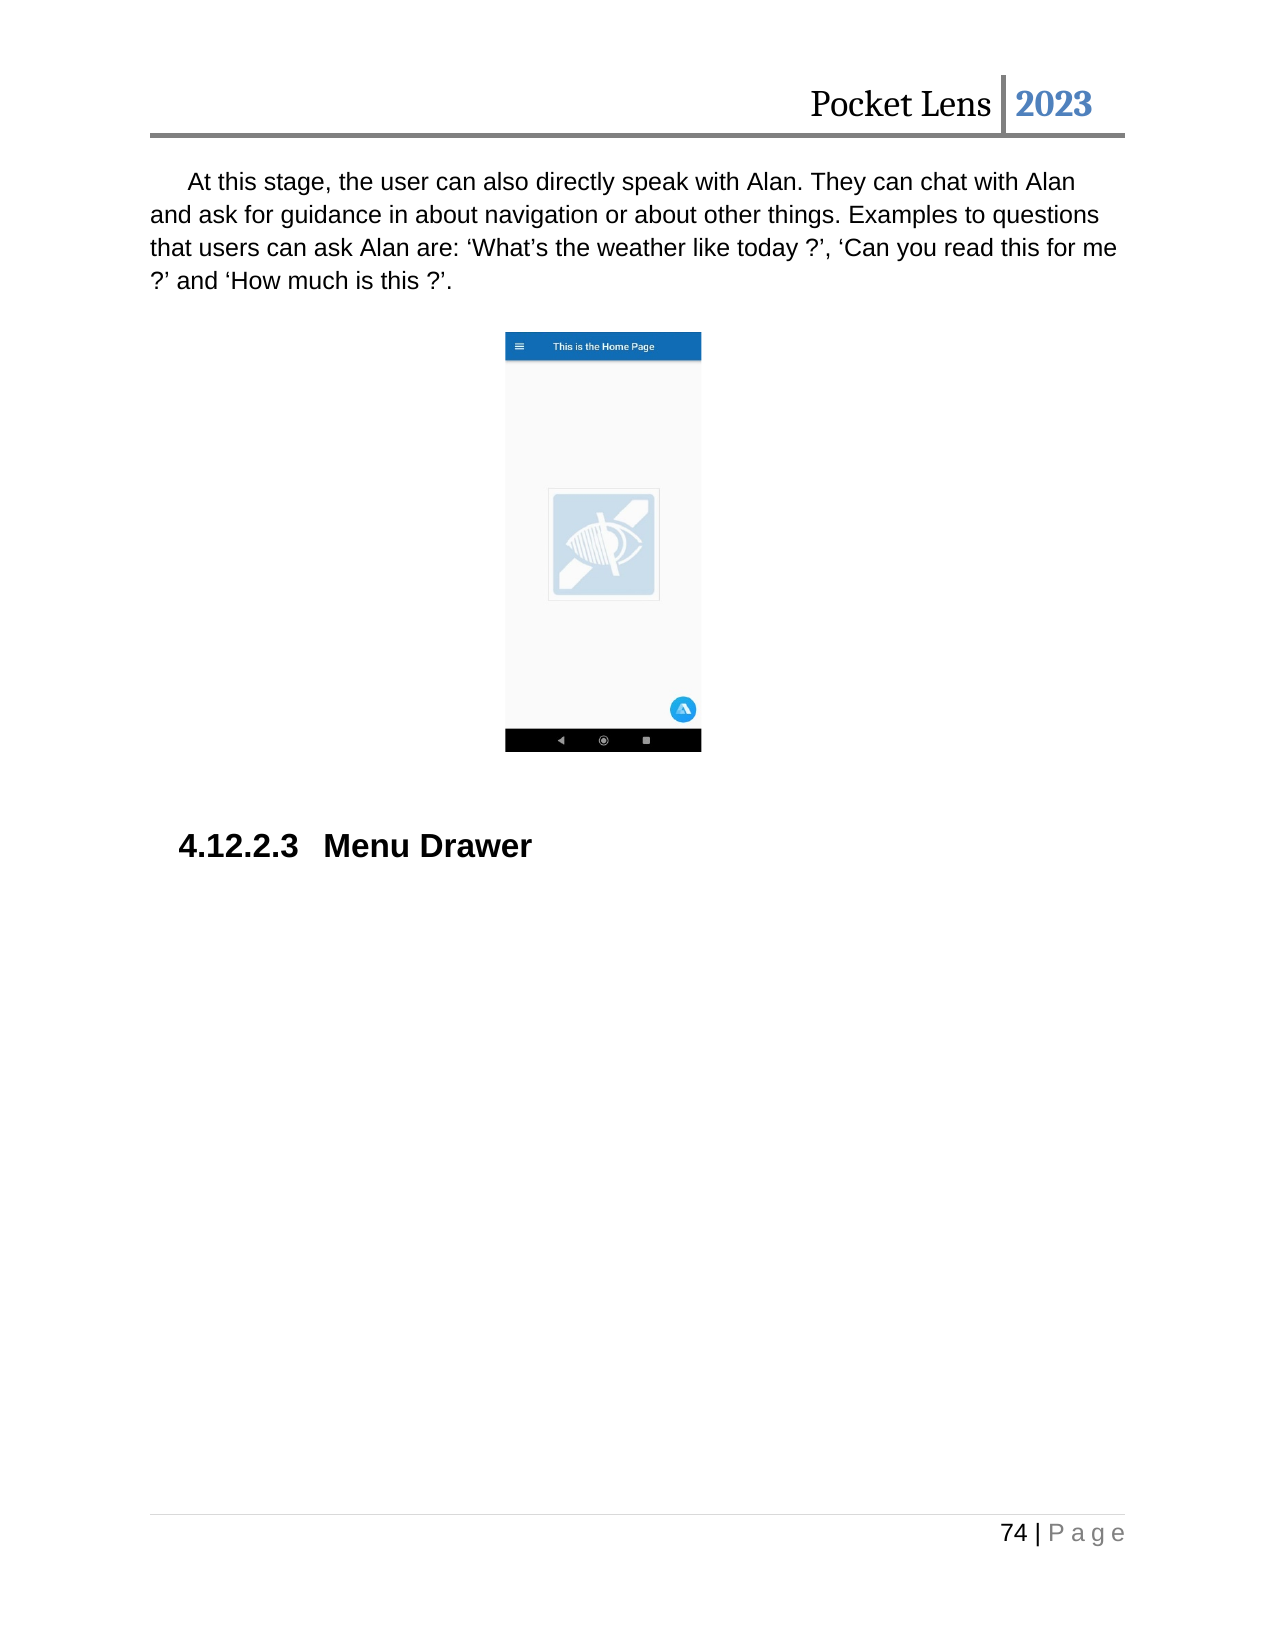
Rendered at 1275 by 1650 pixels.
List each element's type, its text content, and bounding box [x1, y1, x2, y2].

picture [505, 332, 702, 752]
text At this stage, the user can also directly speak with Alan. They can chat with Alan and ask for guidance in about navigation or about other things. Examples to questions that users can ask Alan are: ‘What’s the weather like today ?’, ‘Can you read this for me ?’ and ‘How much is this ?’. [150, 167, 1125, 294]
subtitle Menu Drawer [299, 826, 1125, 864]
